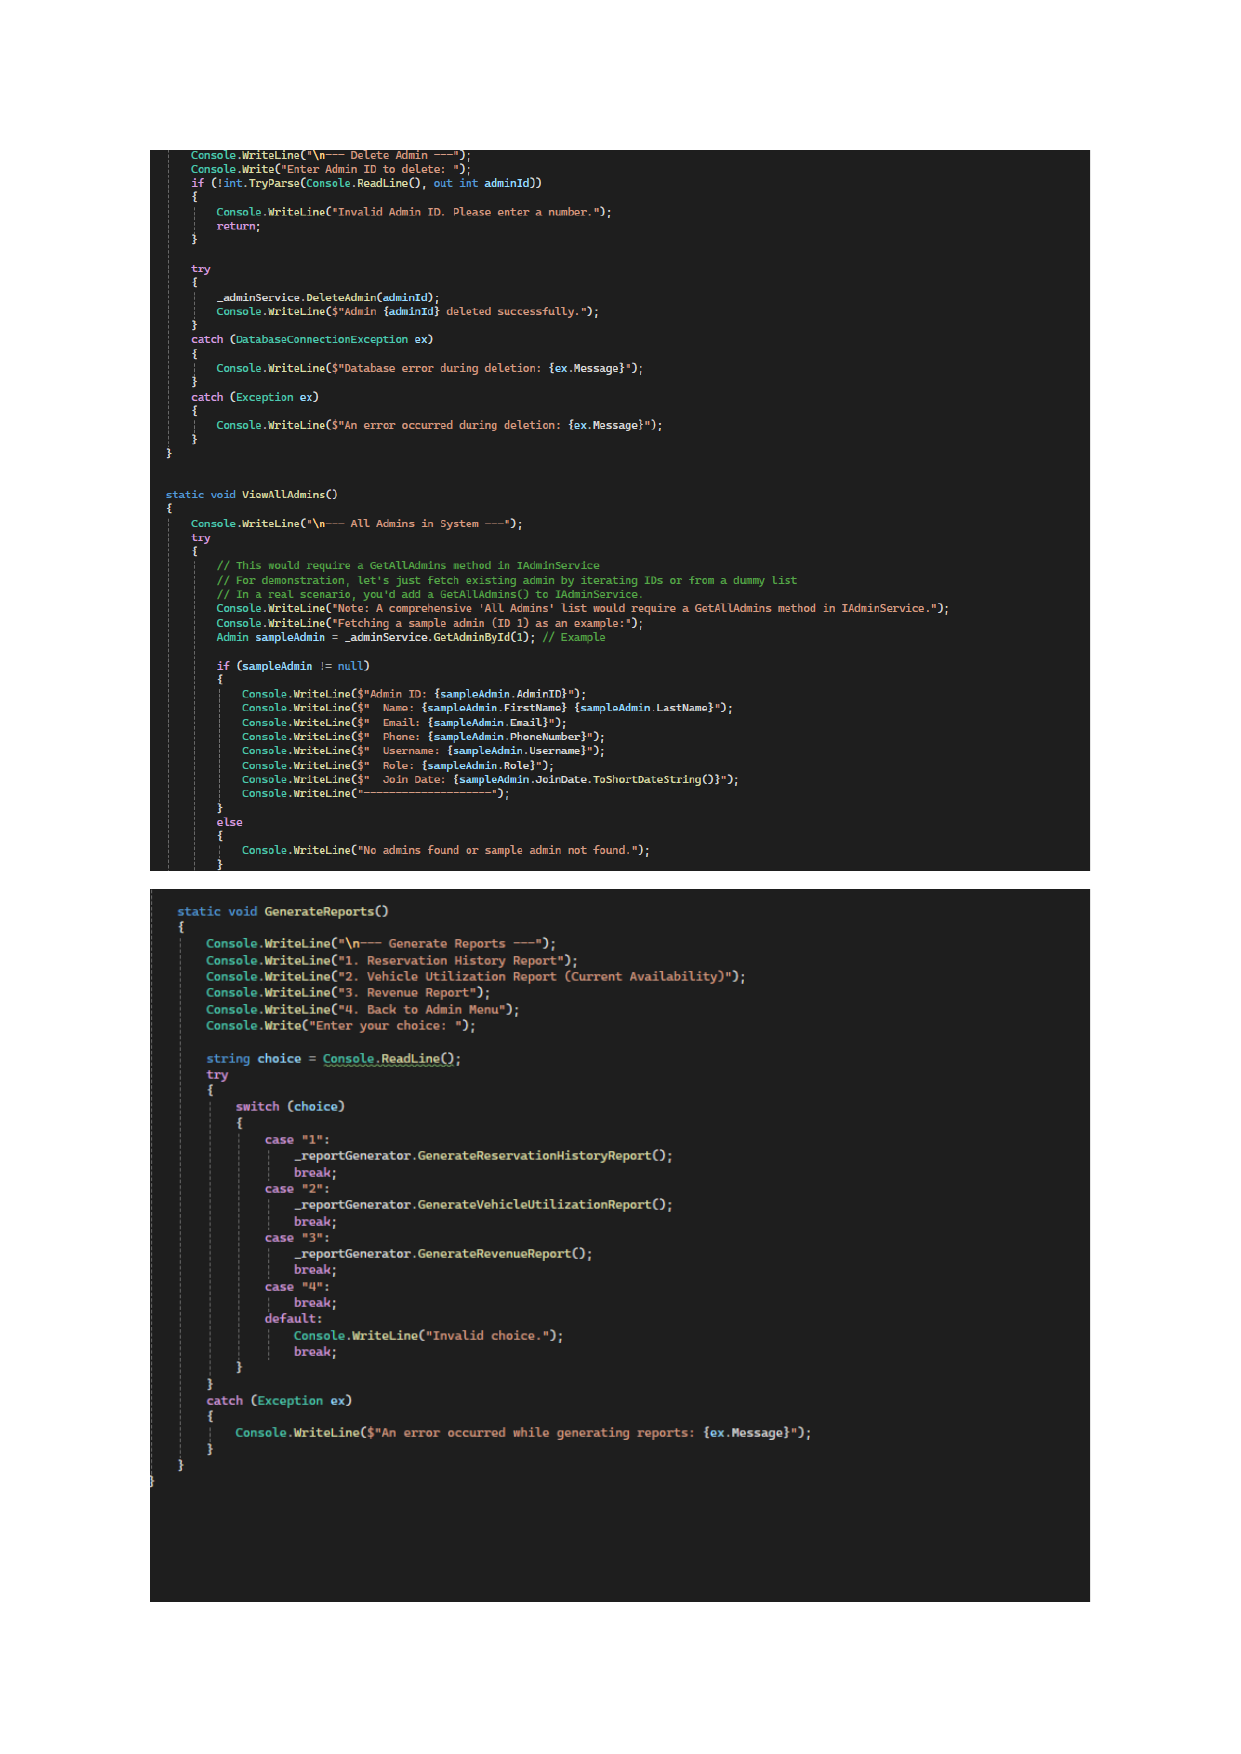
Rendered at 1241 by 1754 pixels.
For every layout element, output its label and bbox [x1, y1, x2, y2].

picture [150, 889, 1091, 1602]
picture [150, 150, 1091, 871]
